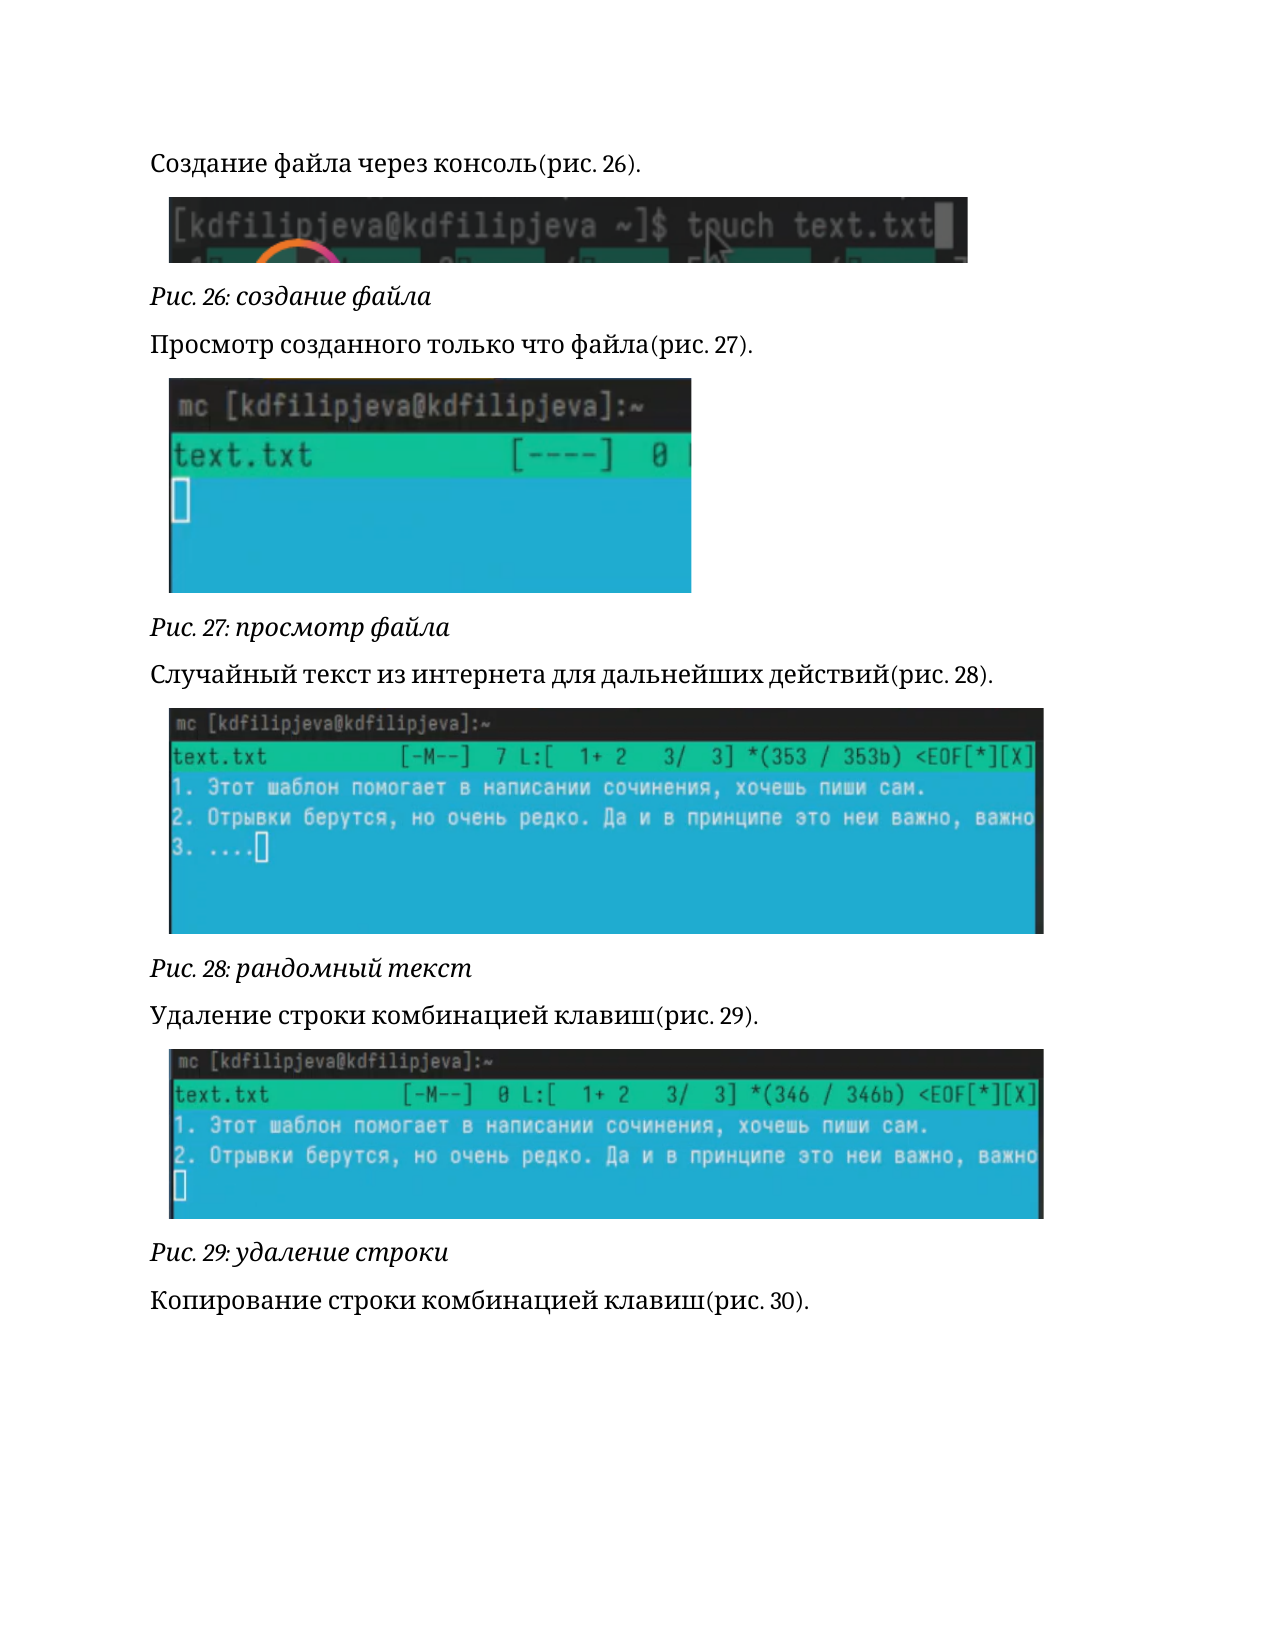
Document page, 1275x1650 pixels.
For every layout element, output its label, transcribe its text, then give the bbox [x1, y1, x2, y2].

text Случайный текст из интернета для дальнейших действий(рис. 28). [150, 661, 1125, 690]
text Создание файла через консоль(рис. 26). [150, 150, 1125, 179]
text Рис. 27: просмотр файла [150, 613, 1125, 642]
picture [168, 708, 1044, 934]
text Удаление строки комбинацией клавиш(рис. 29). [150, 1002, 1125, 1031]
picture [168, 378, 692, 593]
picture [168, 197, 968, 263]
text Рис. 28: рандомный текст [150, 954, 1125, 983]
text Копирование строки комбинацией клавиш(рис. 30). [150, 1287, 1125, 1315]
text Рис. 26: создание файла [150, 283, 1125, 312]
picture [168, 1049, 1044, 1219]
text Рис. 29: удаление строки [150, 1239, 1125, 1268]
text Просмотр созданного только что файла(рис. 27). [150, 331, 1125, 359]
